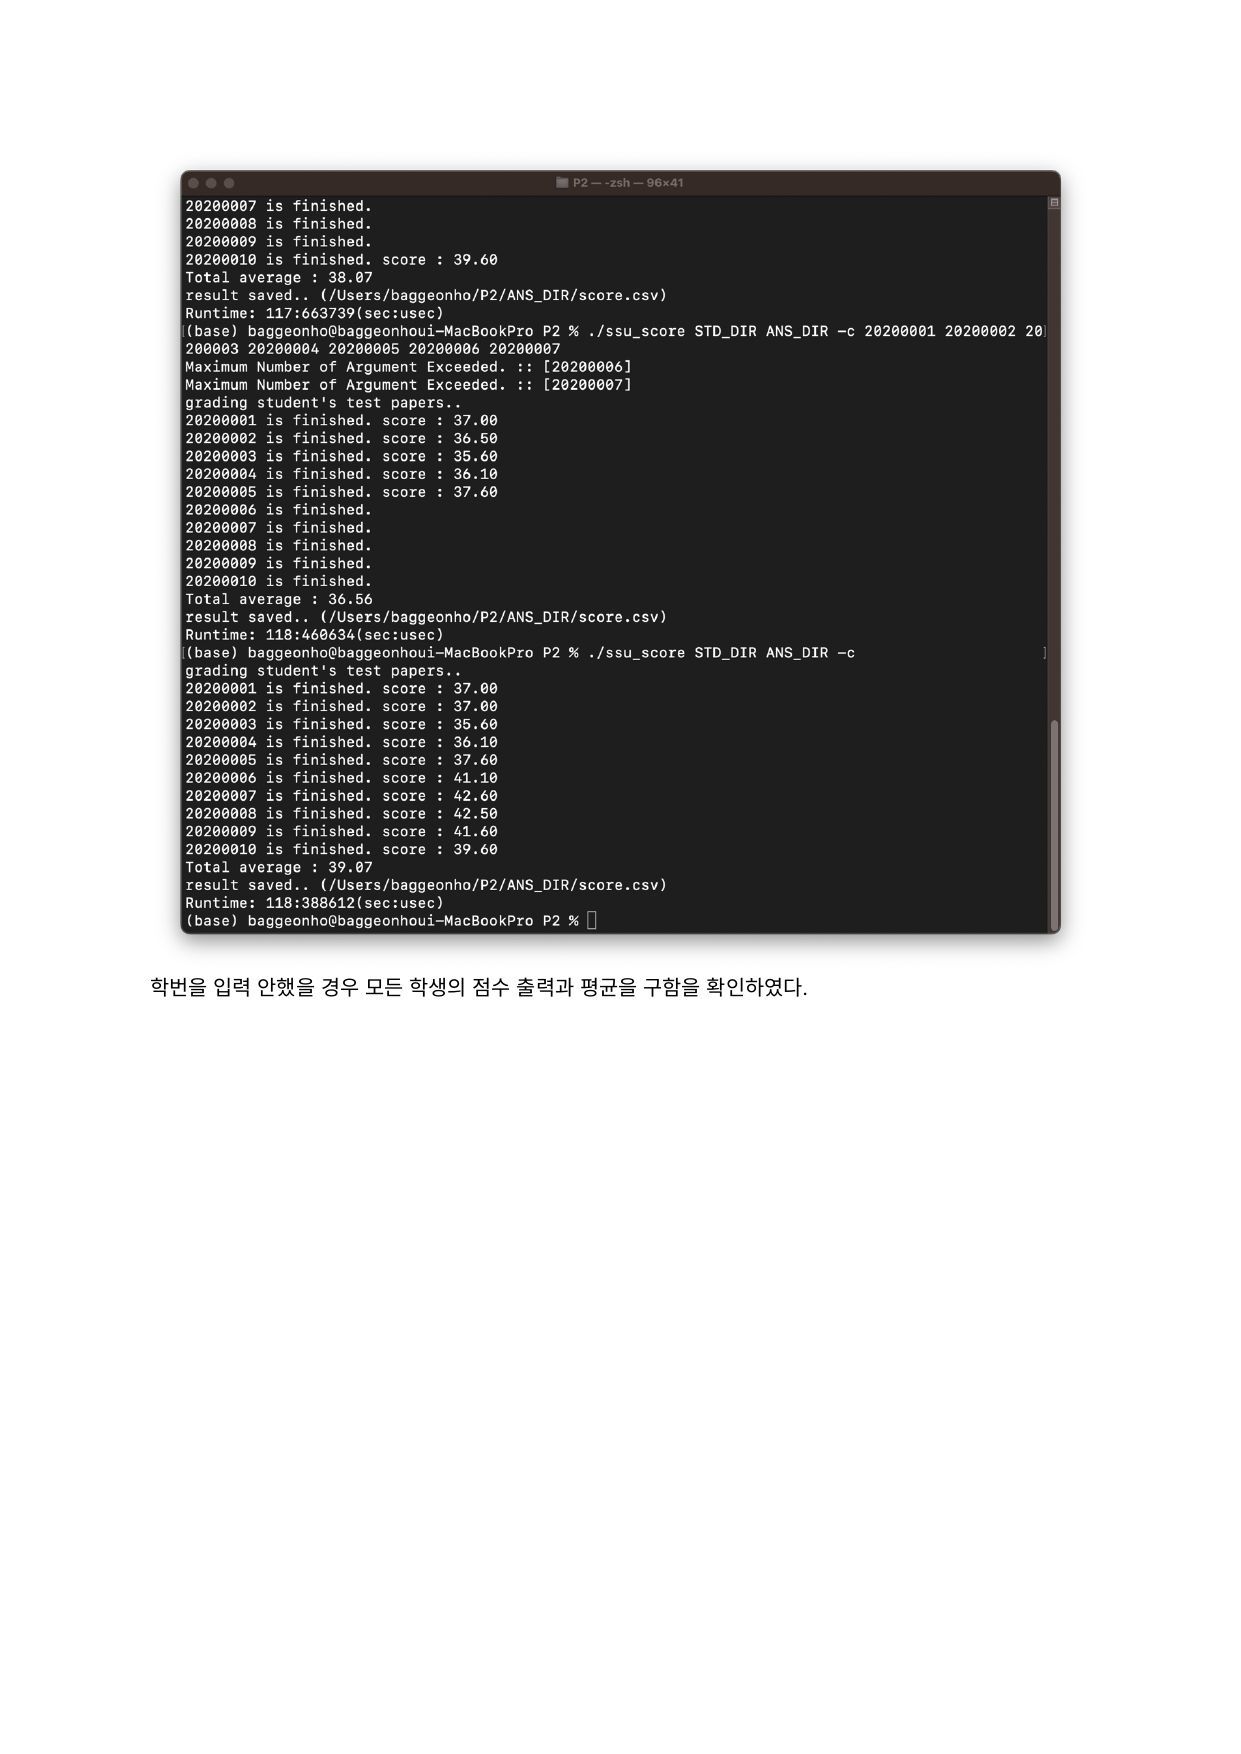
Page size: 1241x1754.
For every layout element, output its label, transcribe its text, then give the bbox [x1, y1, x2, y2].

picture [150, 147, 1091, 971]
text 학번을 입력 안했을 경우 모든 학생의 점수 출력과 평균을 구함을 확인하였다. [150, 971, 1090, 1001]
